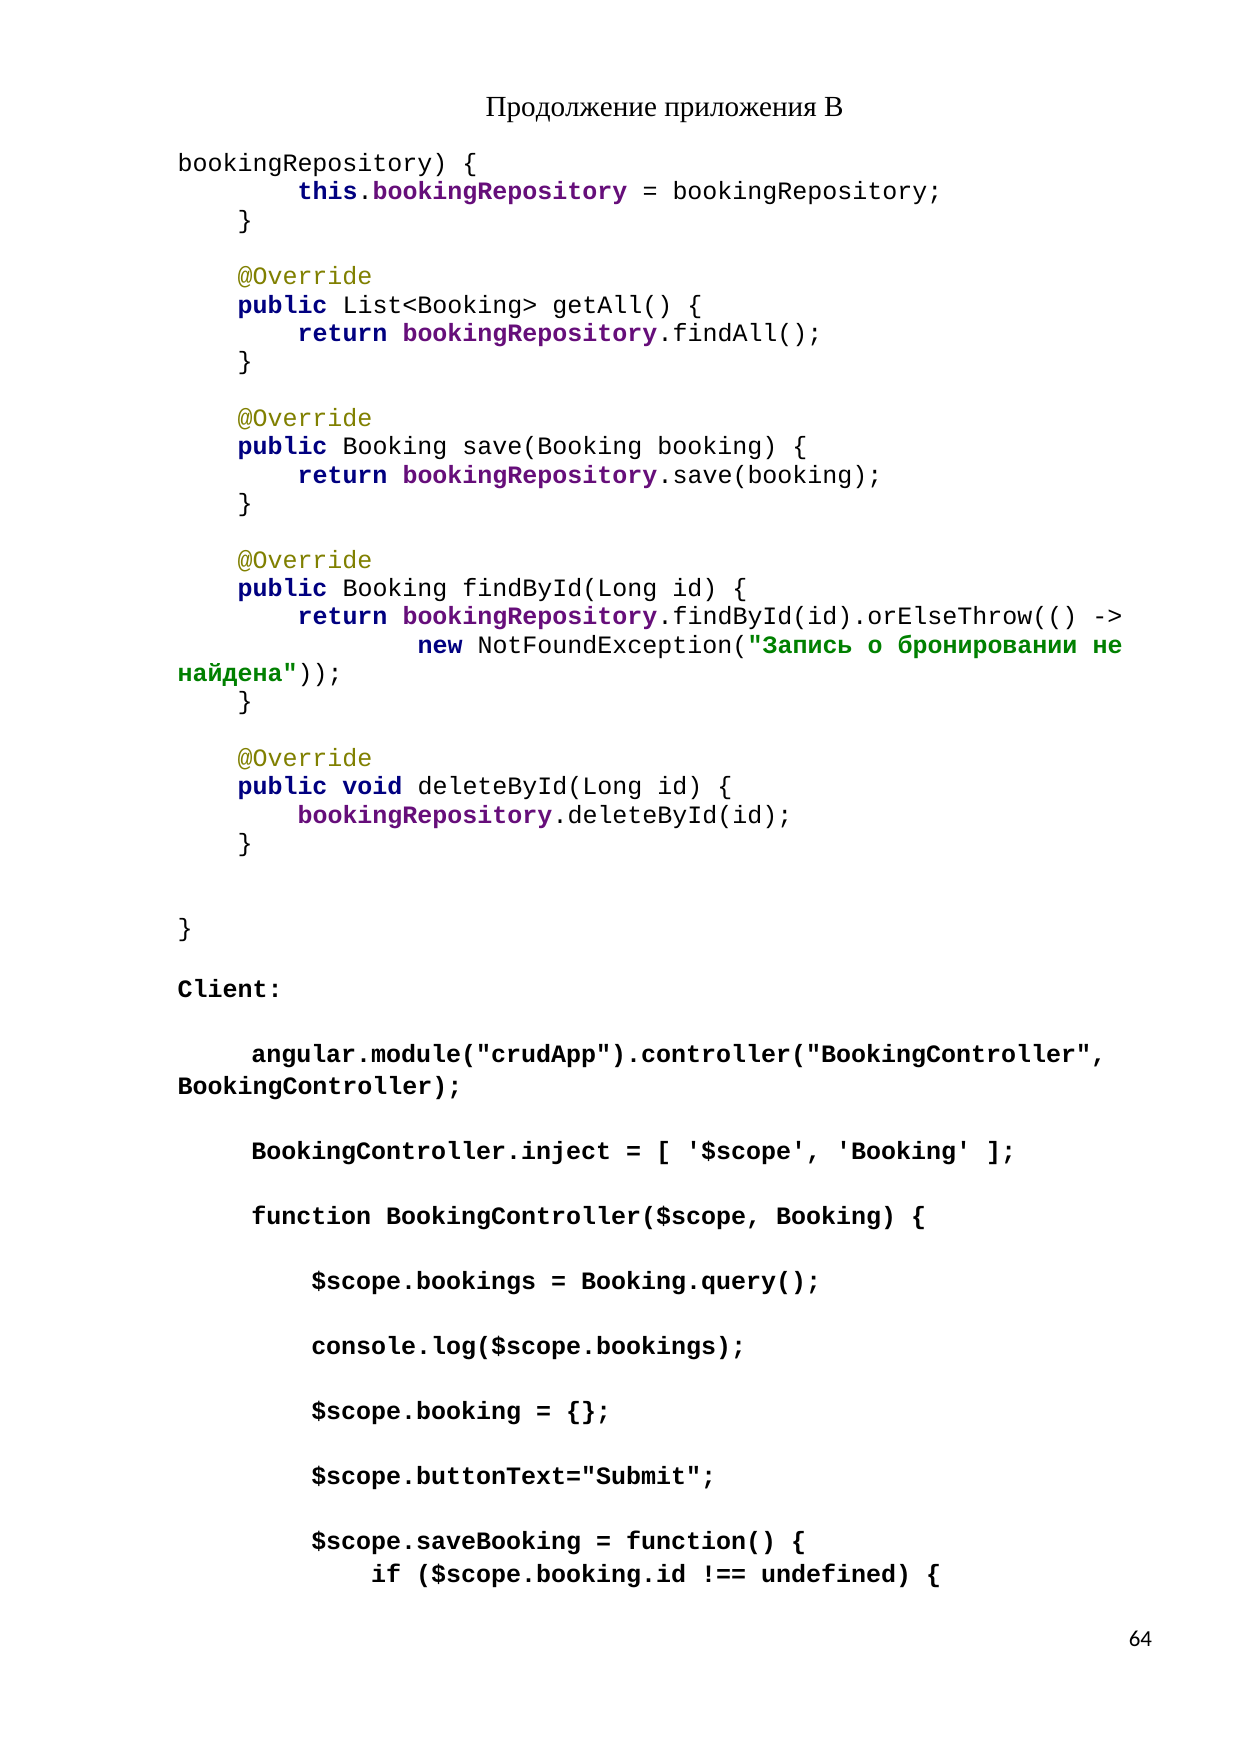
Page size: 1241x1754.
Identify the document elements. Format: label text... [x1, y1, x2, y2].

text $scope.booking = {}; [177, 1399, 1152, 1427]
text $scope.bookings = Booking.query(); [177, 1269, 1152, 1297]
text Продолжение приложения В [177, 89, 1152, 122]
text angular.module("crudApp").controller("BookingController", BookingController); [177, 1041, 1152, 1102]
text $scope.saveBooking = function() { [177, 1529, 1152, 1557]
text function BookingController($scope, Booking) { [177, 1204, 1152, 1232]
text Client: [177, 976, 1152, 1005]
text console.log($scope.bookings); [177, 1334, 1152, 1362]
text BookingController.inject = [ '$scope', 'Booking' ]; [177, 1139, 1152, 1167]
text bookingRepository) { this.bookingRepository = bookingRepository; } @Override public List<Booking> getAll() { return bookingRepository.findAll(); } @Override public Booking save(Booking booking) { return bookingRepository.save(booking); } @Override public Booking findById(Long id) { return bookingRepository.findById(id).orElseThrow(() -> new NotFoundException("Запись о бронировании не найдена")); } @Override public void deleteById(Long id) { bookingRepository.deleteById(id); } } [177, 151, 1152, 944]
text if ($scope.booking.id !== undefined) { [177, 1561, 1152, 1590]
text $scope.buttonText="Submit"; [177, 1464, 1152, 1492]
